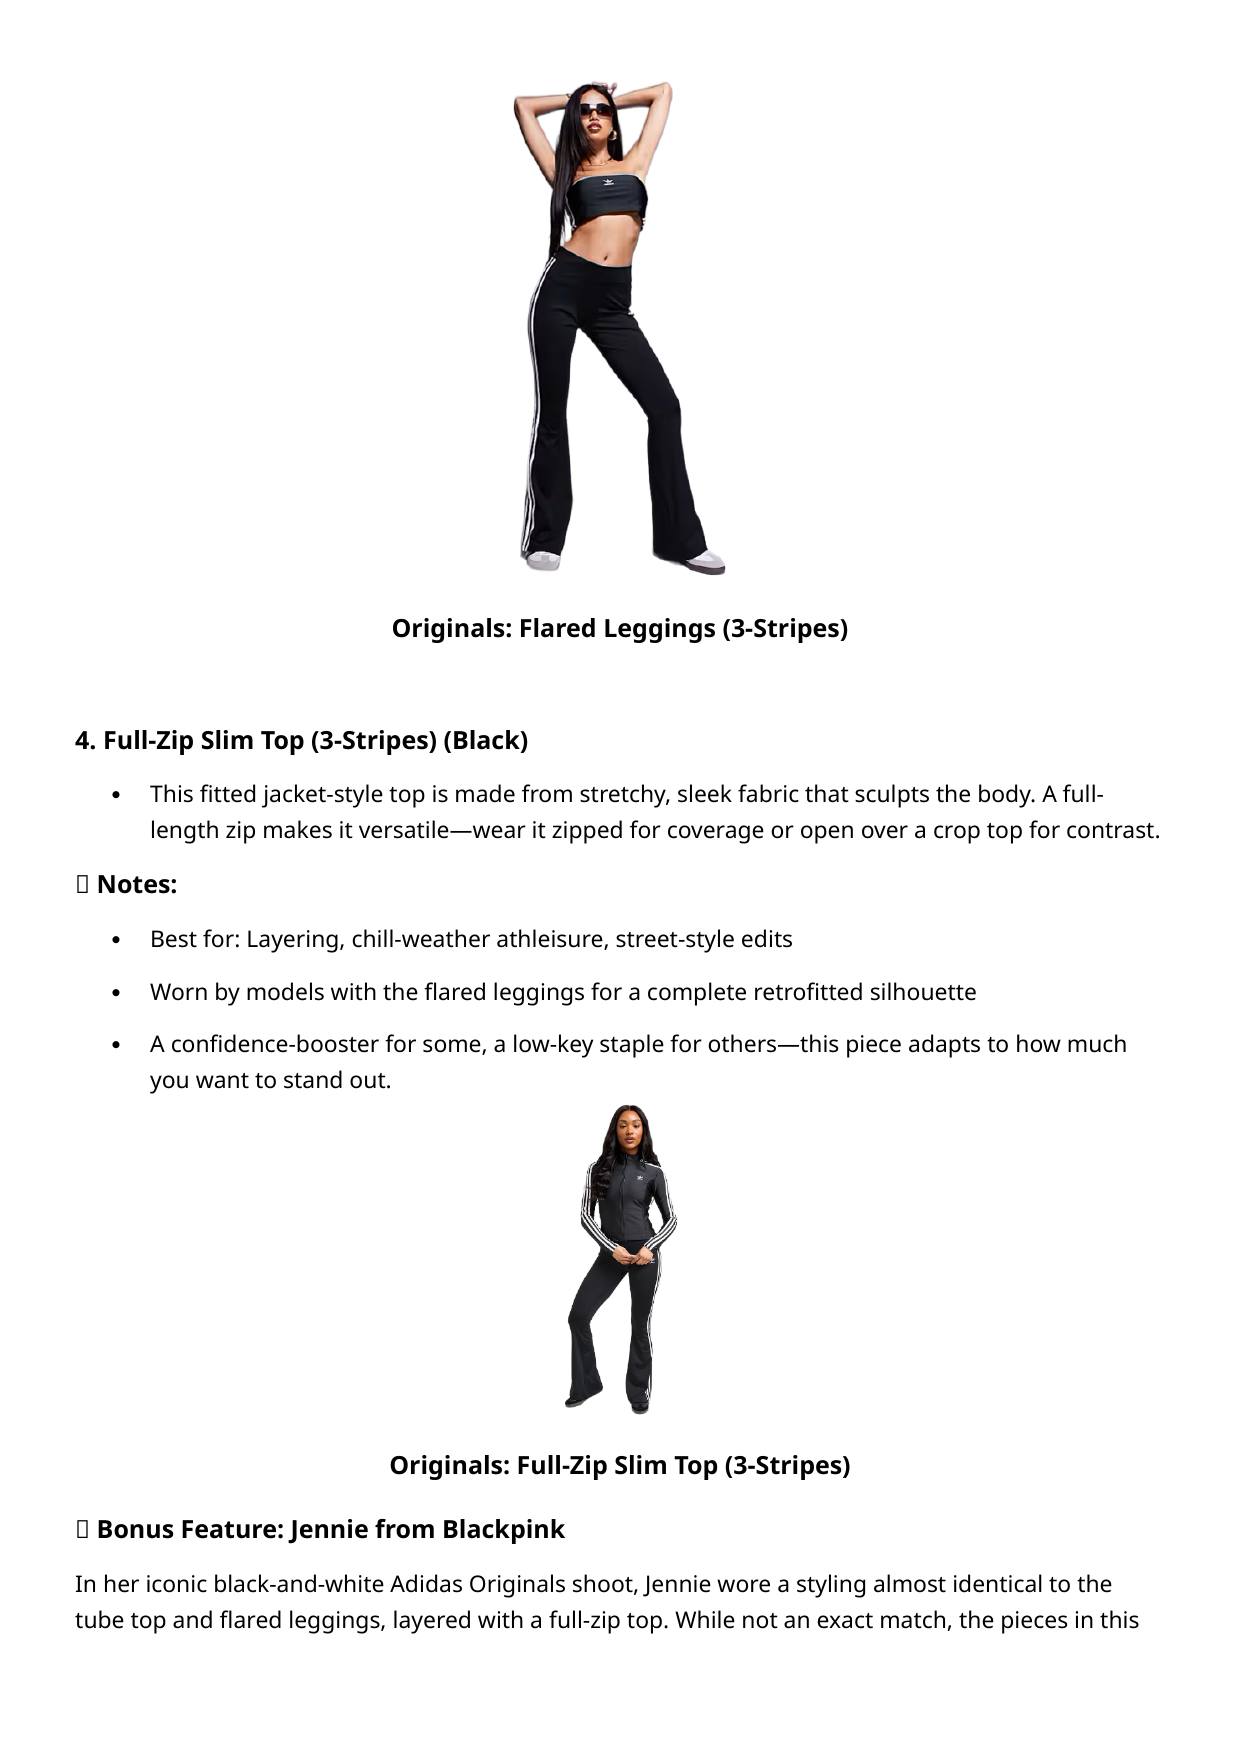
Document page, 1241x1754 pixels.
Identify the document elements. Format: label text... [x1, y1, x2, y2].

picture [509, 75, 731, 581]
text 🌟 Bonus Feature: Jennie from Blackpink [75, 1512, 1165, 1546]
list Worn by models with the flared leggings for a complete retrofitted silhouette [112, 975, 1165, 1007]
text 📌 Notes: [75, 867, 1165, 901]
picture [561, 1100, 679, 1418]
text Originals: Full-Zip Slim Top (3-Stripes) [75, 1448, 1165, 1482]
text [75, 1568, 1165, 1635]
list This fitted jacket-style top is made from stretchy, sleek fabric that sculpts the body. A full-length zip makes it versatile—wear it zipped for coverage or open over a crop top for contrast. [112, 778, 1165, 846]
list Best for: Layering, chill-weather athleisure, street-style edits [112, 923, 1165, 954]
text 4. Full-Zip Slim Top (3-Stripes) (Black) [75, 723, 1165, 757]
list A confidence-booster for some, a low-key staple for others—this piece adapts to how much you want to stand out. [112, 1028, 1165, 1095]
text Originals: Flared Leggings (3-Stripes) [75, 611, 1165, 645]
